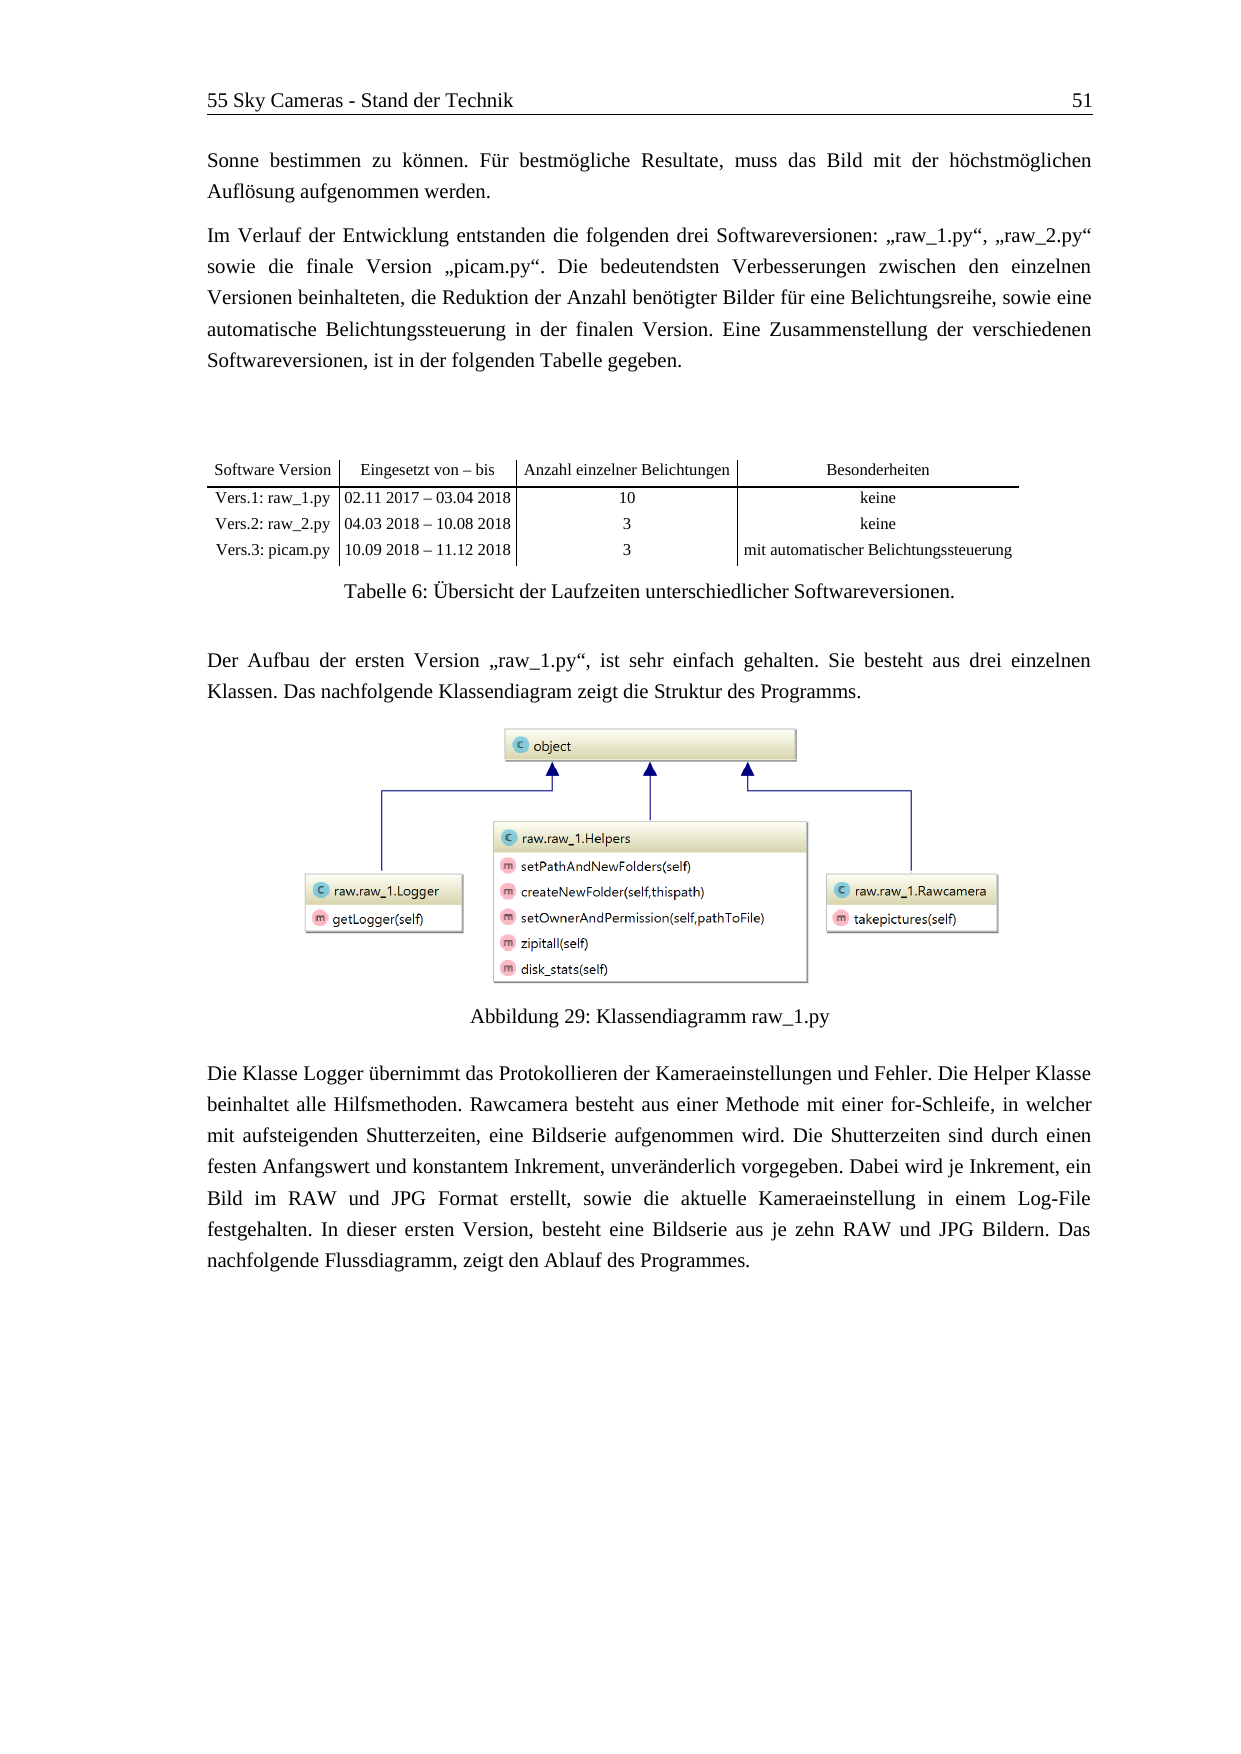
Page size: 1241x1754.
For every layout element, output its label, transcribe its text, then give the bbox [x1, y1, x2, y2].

table_header Software Version [207, 460, 339, 486]
table_cell mit automatischer Belichtungssteuerung [738, 540, 1018, 566]
table_cell 10.09 2018 – 11.12 2018 [340, 540, 516, 566]
table_cell 3 [517, 514, 737, 540]
table_cell keine [738, 488, 1018, 514]
table_header Anzahl einzelner Belichtungen [517, 460, 737, 486]
table_cell 3 [517, 540, 737, 566]
text Tabelle 6: Übersicht der Laufzeiten unterschiedlicher Softwareversionen. [207, 579, 1093, 603]
table_cell Vers.3: picam.py [207, 540, 339, 566]
table_cell 02.11 2017 – 03.04 2018 [340, 488, 516, 514]
table_cell Vers.1: raw_1.py [207, 488, 339, 514]
table_cell 04.03 2018 – 10.08 2018 [340, 514, 516, 540]
text Abbildung 29: Klassendiagramm raw_1.py [207, 1004, 1093, 1028]
table_cell 10 [517, 488, 737, 514]
text Der Aufbau der ersten Version „raw_1.py“, ist sehr einfach gehalten. Sie besteht aus drei einzelnen Klassen. Das nachfolgende Klassendiagram zeigt die Struktur des Programms. [207, 647, 1093, 703]
table_header Eingesetzt von – bis [340, 460, 516, 486]
text Im Verlauf der Entwicklung entstanden die folgenden drei Softwareversionen: „raw_1.py“, „raw_2.py“ sowie die finale Version „picam.py“. Die bedeutendsten Verbesserungen zwischen den einzelnen Versionen beinhalteten, die Reduktion der Anzahl benötigter Bilder für eine Belichtungsreihe, sowie eine automatische Belichtungssteuerung in der finalen Version. Eine Zusammenstellung der verschiedenen Softwareversionen, ist in der folgenden Tabelle gegeben. [207, 223, 1093, 372]
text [207, 148, 1093, 203]
picture [298, 722, 1002, 985]
table_header Besonderheiten [738, 460, 1018, 486]
text Die Klasse Logger übernimmt das Protokollieren der Kameraeinstellungen und Fehler. Die Helper Klasse beinhaltet alle Hilfsmethoden. Rawcamera besteht aus einer Methode mit einer for-Schleife, in welcher mit aufsteigenden Shutterzeiten, eine Bildserie aufgenommen wird. Die Shutterzeiten sind durch einen festen Anfangswert und konstantem Inkrement, unveränderlich vorgegeben. Dabei wird je Inkrement, ein Bild im RAW und JPG Format erstellt, sowie die aktuelle Kameraeinstellung in einem Log-File festgehalten. In dieser ersten Version, besteht eine Bildserie aus je zehn RAW und JPG Bildern. Das nachfolgende Flussdiagramm, zeigt den Ablauf des Programmes. [207, 1061, 1093, 1272]
table_cell keine [738, 514, 1018, 540]
table_cell Vers.2: raw_2.py [207, 514, 339, 540]
